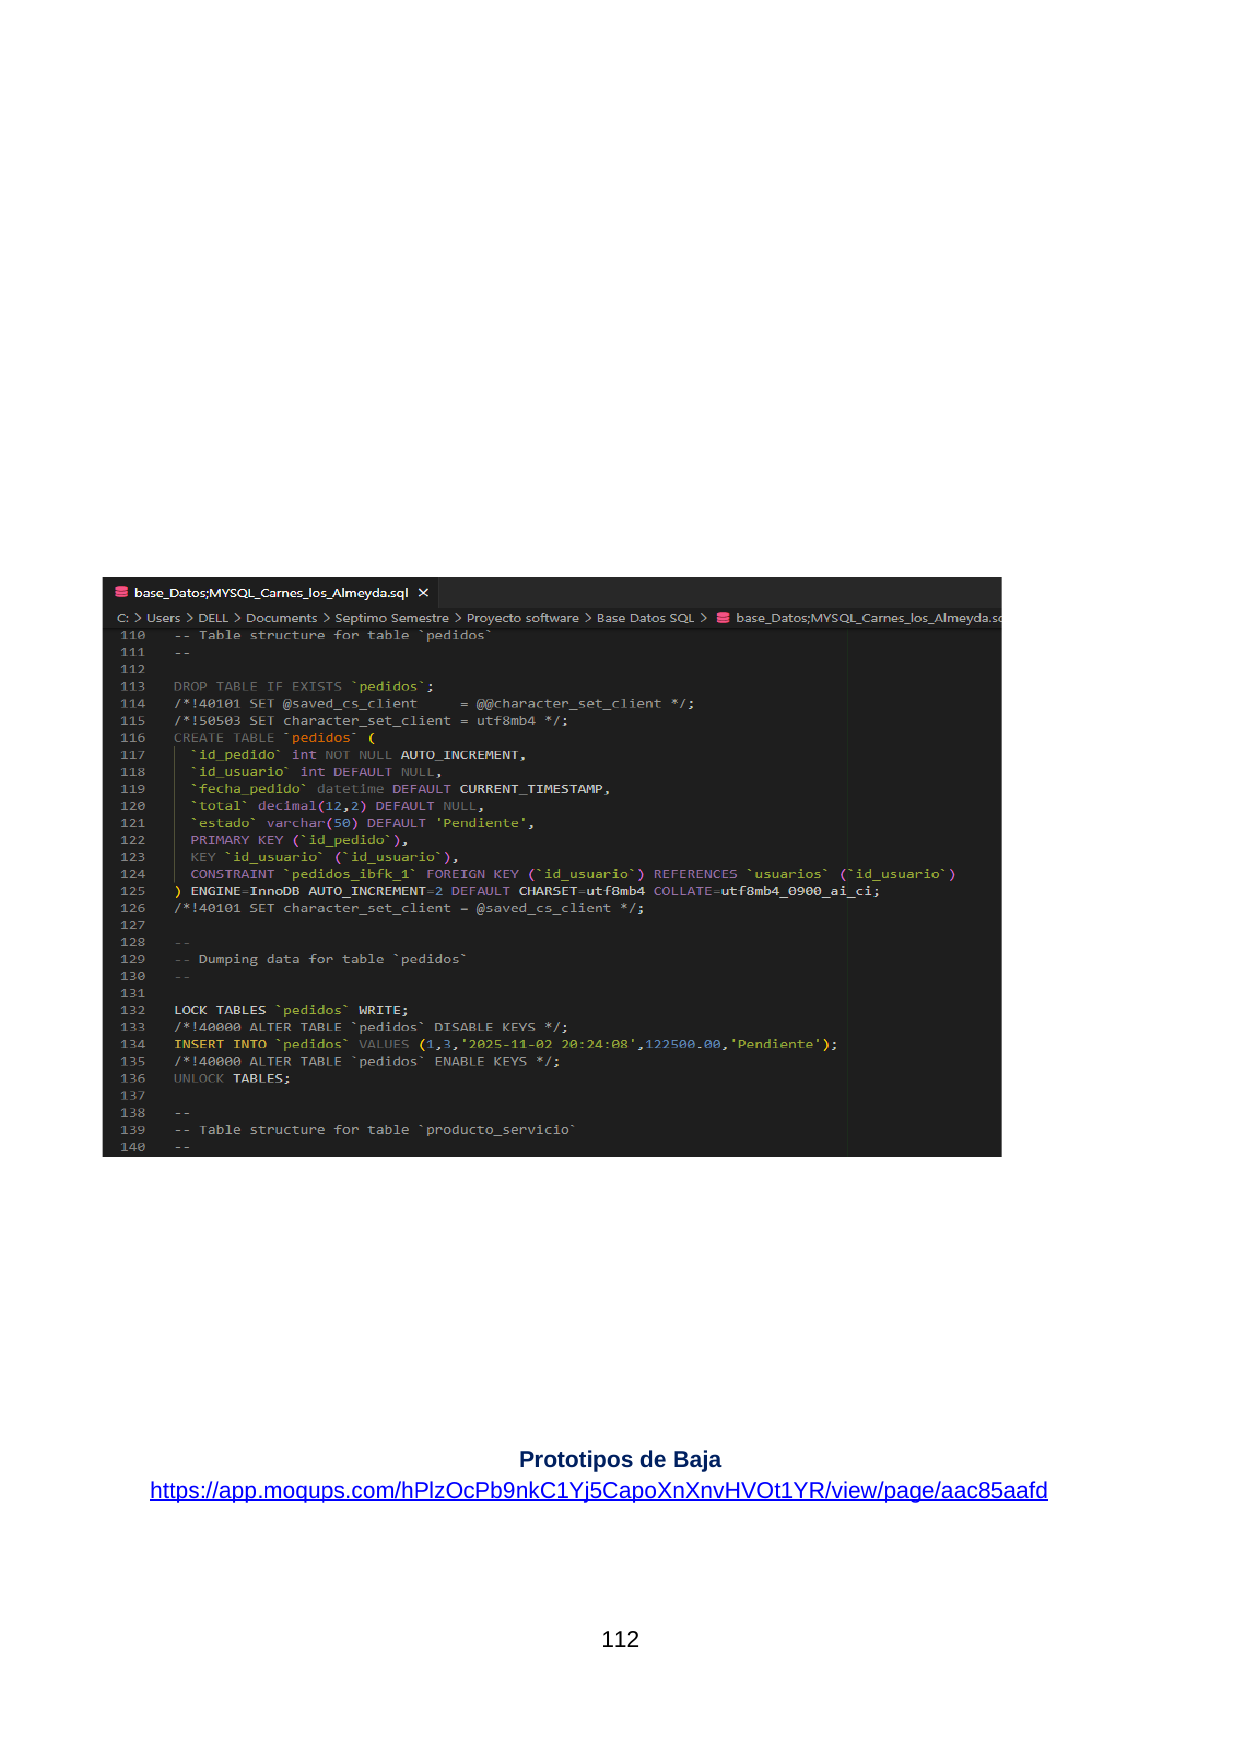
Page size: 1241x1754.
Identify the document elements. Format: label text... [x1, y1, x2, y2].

picture [101, 577, 1002, 1156]
text https://app.moqups.com/hPlzOcPb9nkC1Yj5CapoXnXnvHVOt1YR/view/page/aac85aafd [150, 1477, 1090, 1503]
text Prototipos de Baja [150, 1446, 1090, 1473]
